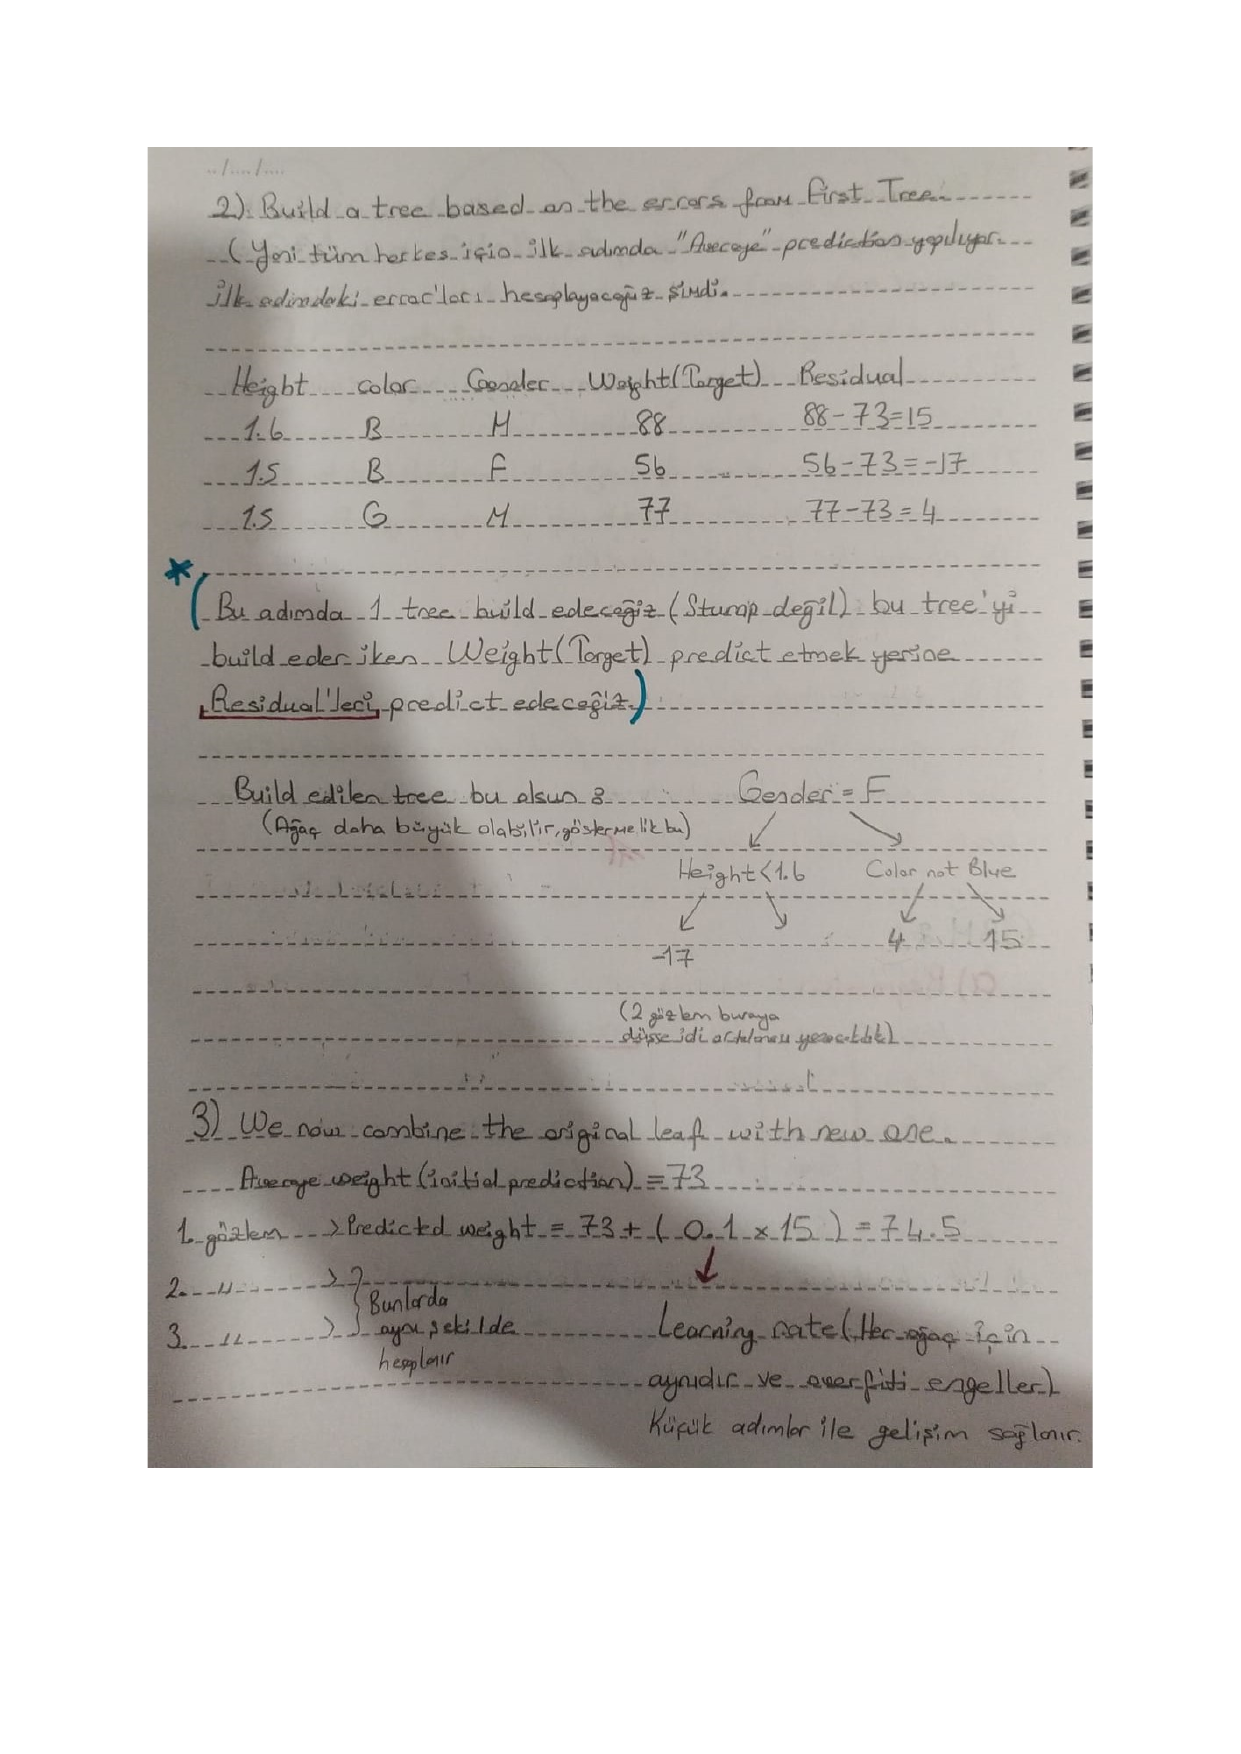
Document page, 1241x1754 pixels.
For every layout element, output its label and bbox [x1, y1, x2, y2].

picture [147, 147, 1093, 1468]
